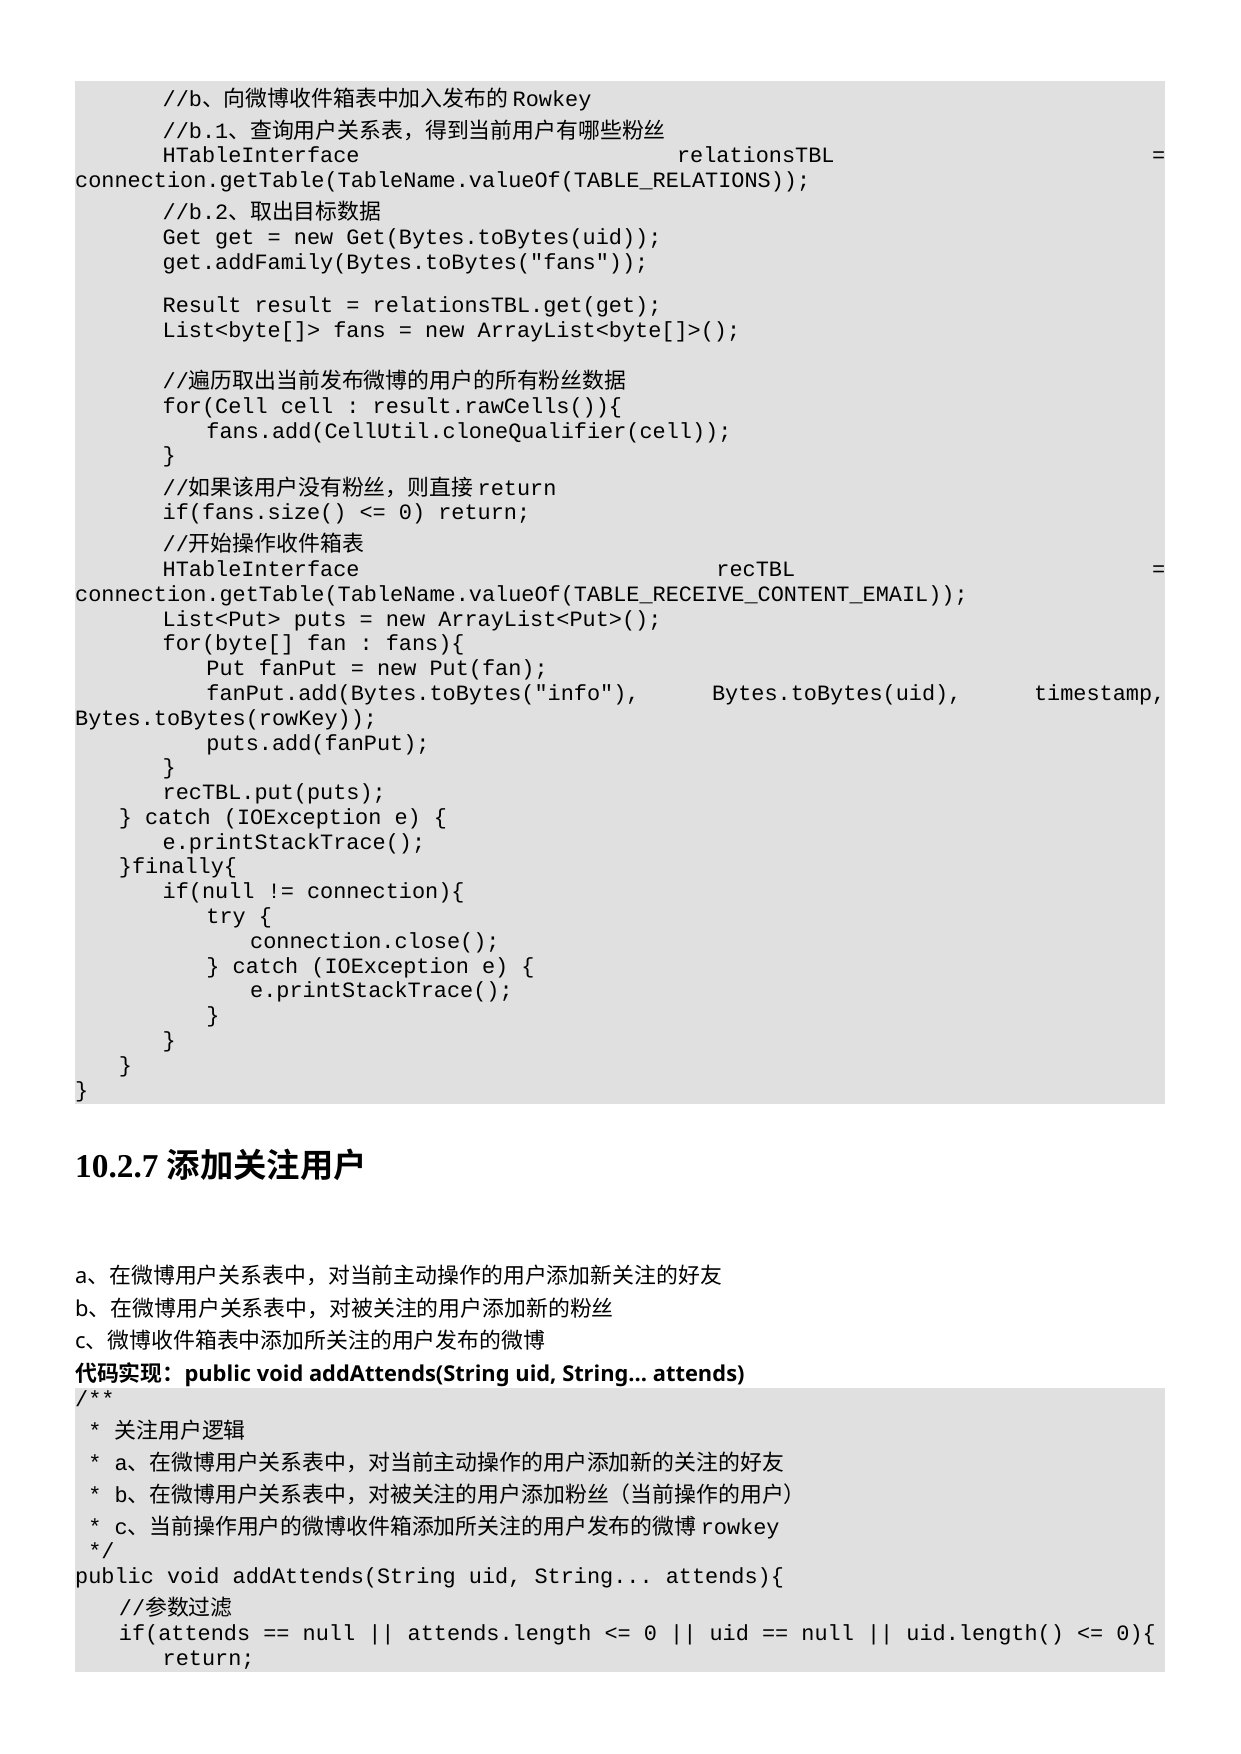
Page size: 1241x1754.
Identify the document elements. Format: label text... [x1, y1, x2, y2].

text Put fanPut = new Put(fan); [75, 657, 1165, 682]
text * b、在微博用户关系表中，对被关注的用户添加粉丝（当前操作的用户） [75, 1477, 1165, 1509]
subtitle 10.2.7 添加关注用户 [75, 1131, 1165, 1196]
text * 关注用户逻辑 [75, 1413, 1165, 1445]
text } [75, 1004, 1165, 1029]
text //b.1、查询用户关系表，得到当前用户有哪些粉丝 [75, 113, 1165, 145]
text HTableInterface recTBL = connection.getTable(TableName.valueOf(TABLE_RECEIVE_CONTENT_EMAIL)); [75, 558, 1165, 608]
text get.addFamily(Bytes.toBytes("fans")); [75, 251, 1165, 276]
text /** [75, 1388, 1165, 1413]
text * a、在微博用户关系表中，对当前主动操作的用户添加新的关注的好友 [75, 1445, 1165, 1477]
text } [75, 1054, 1165, 1079]
text //如果该用户没有粉丝，则直接return [75, 469, 1165, 501]
text }finally{ [75, 856, 1165, 881]
text public void addAttends(String uid, String... attends){ [75, 1565, 1165, 1590]
text //开始操作收件箱表 [75, 526, 1165, 558]
text fanPut.add(Bytes.toBytes("info"), Bytes.toBytes(uid), timestamp, Bytes.toBytes(rowKey)); [75, 682, 1165, 732]
text puts.add(fanPut); [75, 732, 1165, 757]
text Result result = relationsTBL.get(get); [75, 295, 1165, 319]
text connection.close(); [75, 930, 1165, 955]
text if(attends == null || attends.length <= 0 || uid == null || uid.length() <= 0){ [75, 1622, 1165, 1647]
text fans.add(CellUtil.cloneQualifier(cell)); [75, 420, 1165, 445]
text e.printStackTrace(); [75, 831, 1165, 856]
text List<Put> puts = new ArrayList<Put>(); [75, 608, 1165, 633]
text } [75, 1029, 1165, 1054]
text } catch (IOException e) { [75, 955, 1165, 980]
text //参数过滤 [75, 1590, 1165, 1622]
text recTBL.put(puts); [75, 781, 1165, 806]
text * c、当前操作用户的微博收件箱添加所关注的用户发布的微博rowkey [75, 1509, 1165, 1541]
text try { [75, 905, 1165, 930]
text 代码实现：public void addAttends(String uid, String... attends) [75, 1355, 1165, 1388]
text if(fans.size() <= 0) return; [75, 501, 1165, 526]
text } [75, 757, 1165, 781]
text c、微博收件箱表中添加所关注的用户发布的微博 [75, 1323, 1165, 1355]
text a、在微博用户关系表中，对当前主动操作的用户添加新关注的好友 [75, 1258, 1165, 1290]
text //b.2、取出目标数据 [75, 194, 1165, 226]
text e.printStackTrace(); [75, 980, 1165, 1004]
text } [75, 445, 1165, 469]
text } catch (IOException e) { [75, 806, 1165, 831]
text b、在微博用户关系表中，对被关注的用户添加新的粉丝 [75, 1290, 1165, 1323]
text for(byte[] fan : fans){ [75, 633, 1165, 657]
text return; [75, 1647, 1165, 1672]
text List<byte[]> fans = new ArrayList<byte[]>(); [75, 319, 1165, 344]
text } [75, 1079, 1165, 1104]
text Get get = new Get(Bytes.toBytes(uid)); [75, 226, 1165, 251]
text if(null != connection){ [75, 881, 1165, 905]
text //b、向微博收件箱表中加入发布的Rowkey [75, 81, 1165, 113]
text for(Cell cell : result.rawCells()){ [75, 395, 1165, 420]
text */ [75, 1541, 1165, 1565]
text HTableInterface relationsTBL = connection.getTable(TableName.valueOf(TABLE_RELATIONS)); [75, 145, 1165, 194]
text //遍历取出当前发布微博的用户的所有粉丝数据 [75, 363, 1165, 395]
